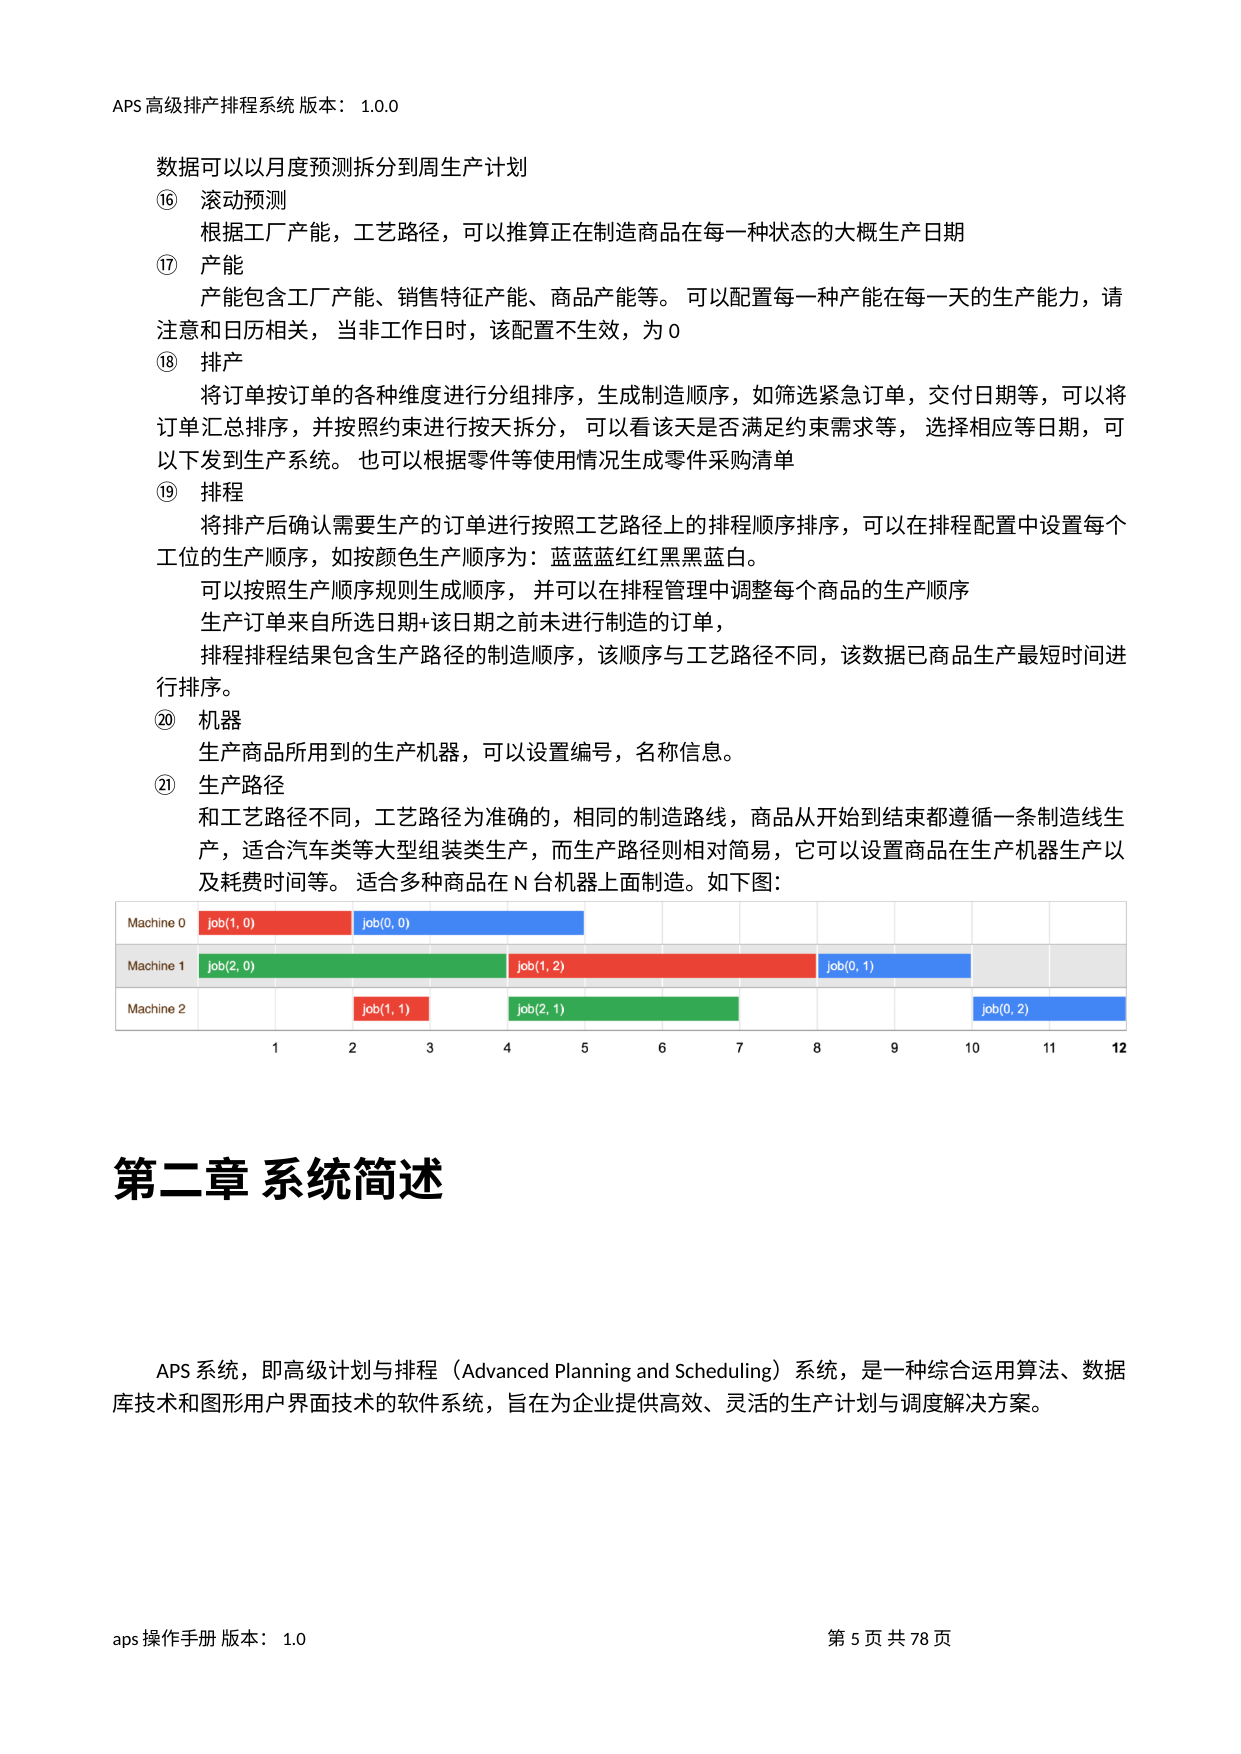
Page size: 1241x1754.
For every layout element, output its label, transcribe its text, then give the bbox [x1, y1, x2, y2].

picture [112, 897, 1128, 1060]
text 生产商品所用到的生产机器，可以设置编号，名称信息。 [198, 735, 1128, 767]
text APS系统，即高级计划与排程（Advanced Planning and Scheduling）系统，是一种综合运用算法、数据库技术和图形用户界面技术的软件系统，旨在为企业提供高效、灵活的生产计划与调度解决方案。 [112, 1353, 1128, 1418]
text 根据工厂产能，工艺路径，可以推算正在制造商品在每一种状态的大概生产日期 [156, 215, 1128, 247]
list 机器 [112, 702, 1128, 735]
list 排程 [112, 475, 1128, 507]
list 排产 [112, 345, 1128, 377]
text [156, 150, 1128, 182]
subtitle 系统简述 [112, 1128, 1128, 1225]
list 滚动预测 [112, 182, 1128, 215]
text 排程排程结果包含生产路径的制造顺序，该顺序与工艺路径不同，该数据已商品生产最短时间进行排序。 [156, 637, 1128, 702]
text 生产订单来自所选日期+该日期之前未进行制造的订单， [156, 605, 1128, 637]
list 生产路径 [112, 767, 1128, 800]
text 将订单按订单的各种维度进行分组排序，生成制造顺序，如筛选紧急订单，交付日期等，可以将订单汇总排序，并按照约束进行按天拆分， 可以看该天是否满足约束需求等， 选择相应等日期，可以下发到生产系统。 也可以根据零件等使用情况生成零件采购清单 [156, 377, 1128, 475]
text 可以按照生产顺序规则生成顺序， 并可以在排程管理中调整每个商品的生产顺序 [156, 572, 1128, 605]
text 产能包含工厂产能、销售特征产能、商品产能等。 可以配置每一种产能在每一天的生产能力，请注意和日历相关， 当非工作日时，该配置不生效，为0 [156, 280, 1128, 345]
list 产能 [112, 247, 1128, 280]
text 将排产后确认需要生产的订单进行按照工艺路径上的排程顺序排序，可以在排程配置中设置每个工位的生产顺序，如按颜色生产顺序为：蓝蓝蓝红红黑黑蓝白。 [156, 507, 1128, 572]
text 和工艺路径不同，工艺路径为准确的，相同的制造路线，商品从开始到结束都遵循一条制造线生产，适合汽车类等大型组装类生产，而生产路径则相对简易，它可以设置商品在生产机器生产以及耗费时间等。 适合多种商品在N台机器上面制造。如下图： [198, 800, 1128, 897]
